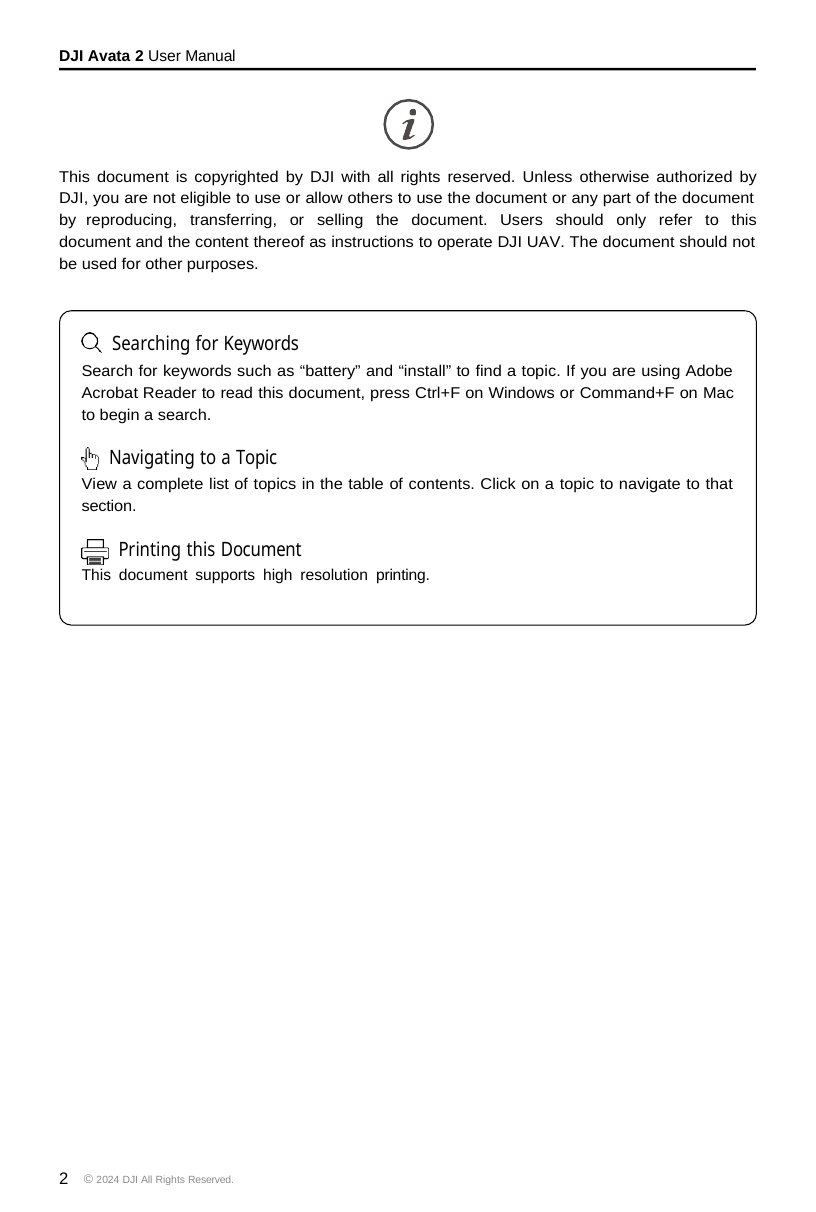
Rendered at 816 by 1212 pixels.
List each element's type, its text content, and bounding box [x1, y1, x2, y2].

text DJI Avata 2 User Manual [59, 46, 774, 64]
text 2 © 2024 DJI All Rights Reserved. [59, 1168, 774, 1188]
text This document is copyrighted by DJI with all rights reserved. Unless otherwise authorized by DJI, you are not eligible to use or allow others to use the document or any part of the document by reproducing, transferring, or selling the document. Users should only refer to this document and the content thereof as instructions to operate DJI UAV. The document should not be used for other purposes. [59, 110, 757, 272]
picture [81, 332, 102, 353]
picture [81, 539, 109, 565]
picture [81, 447, 99, 470]
